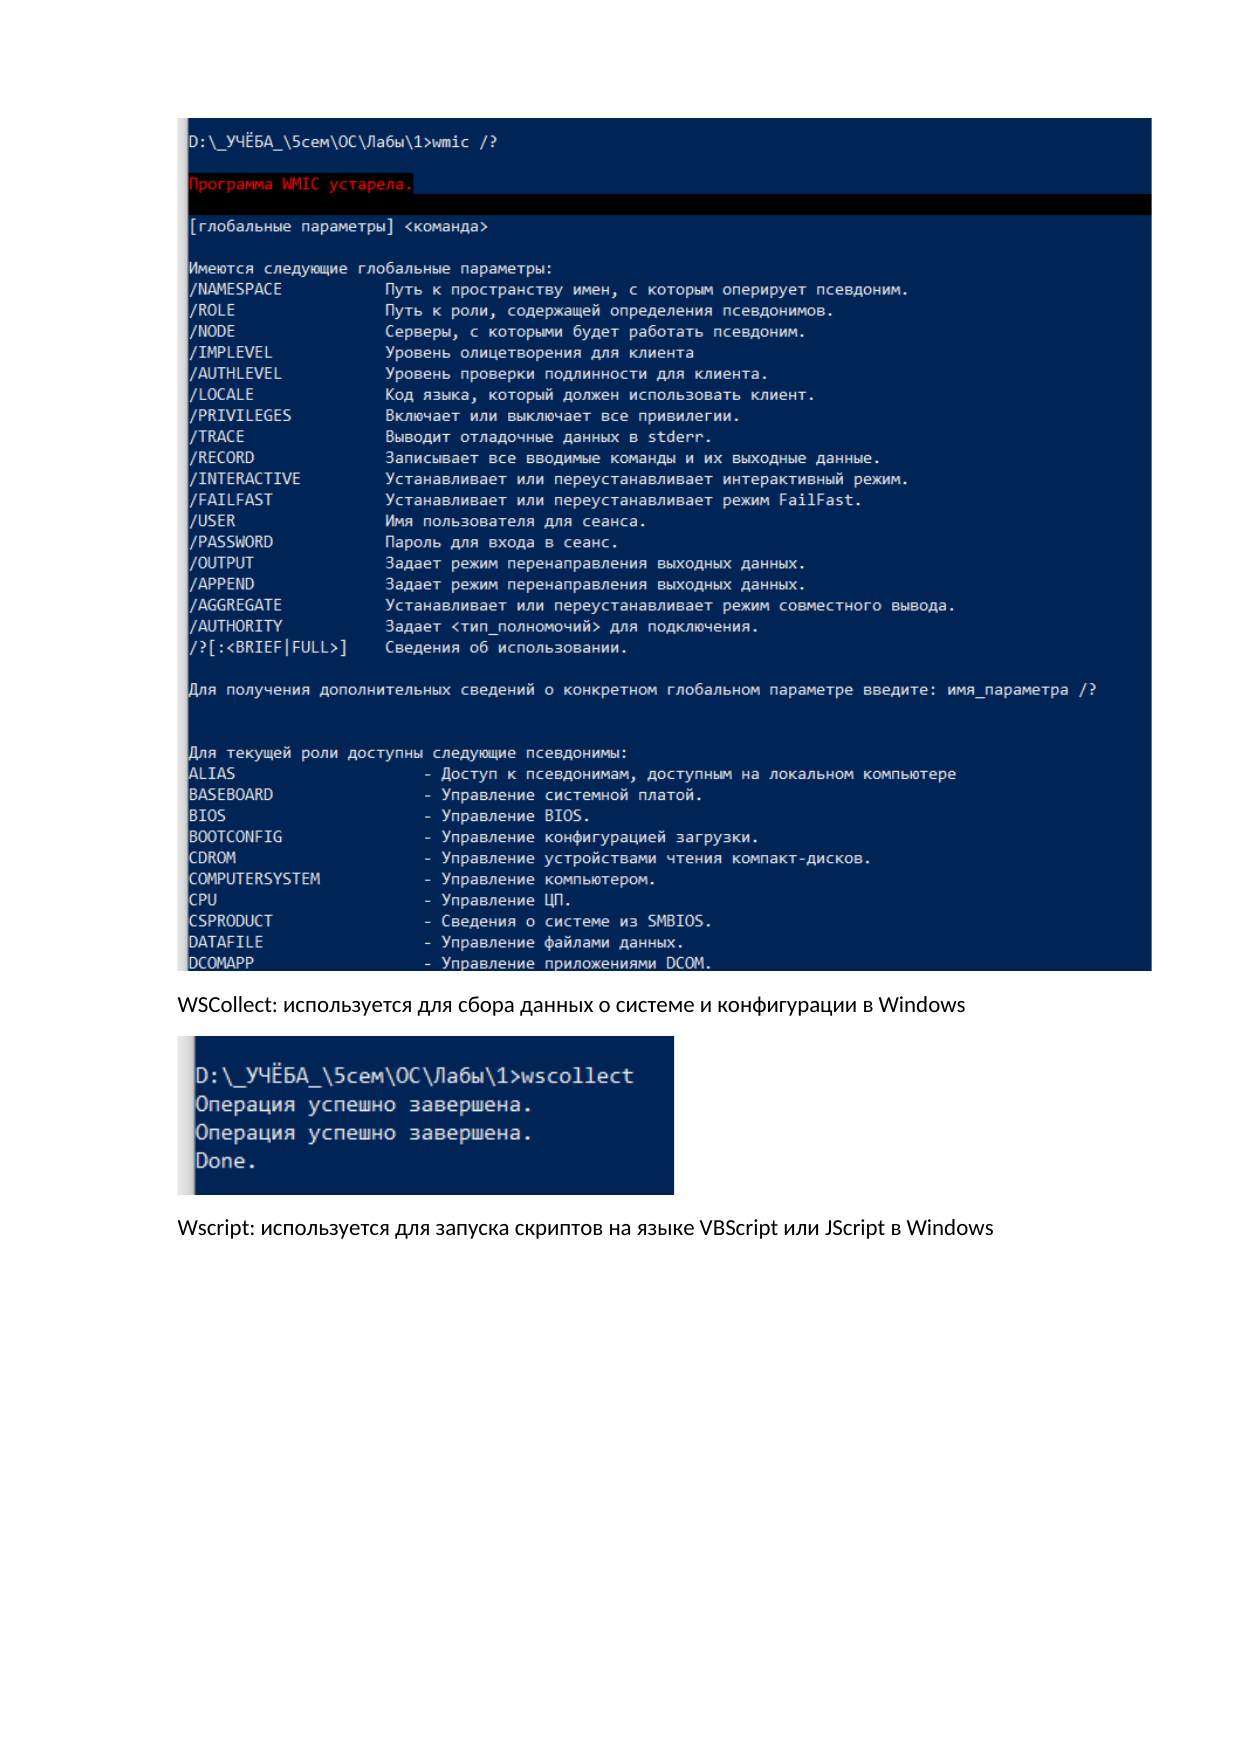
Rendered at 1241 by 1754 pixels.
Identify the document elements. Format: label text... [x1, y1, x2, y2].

picture [177, 118, 1152, 971]
text Wscript: используется для запуска скриптов на языке VBScript или JScript в Windows [177, 1213, 1152, 1241]
picture [177, 1036, 675, 1195]
text WSCollect: используется для сбора данных о системе и конфигурации в Windows [177, 990, 1152, 1018]
